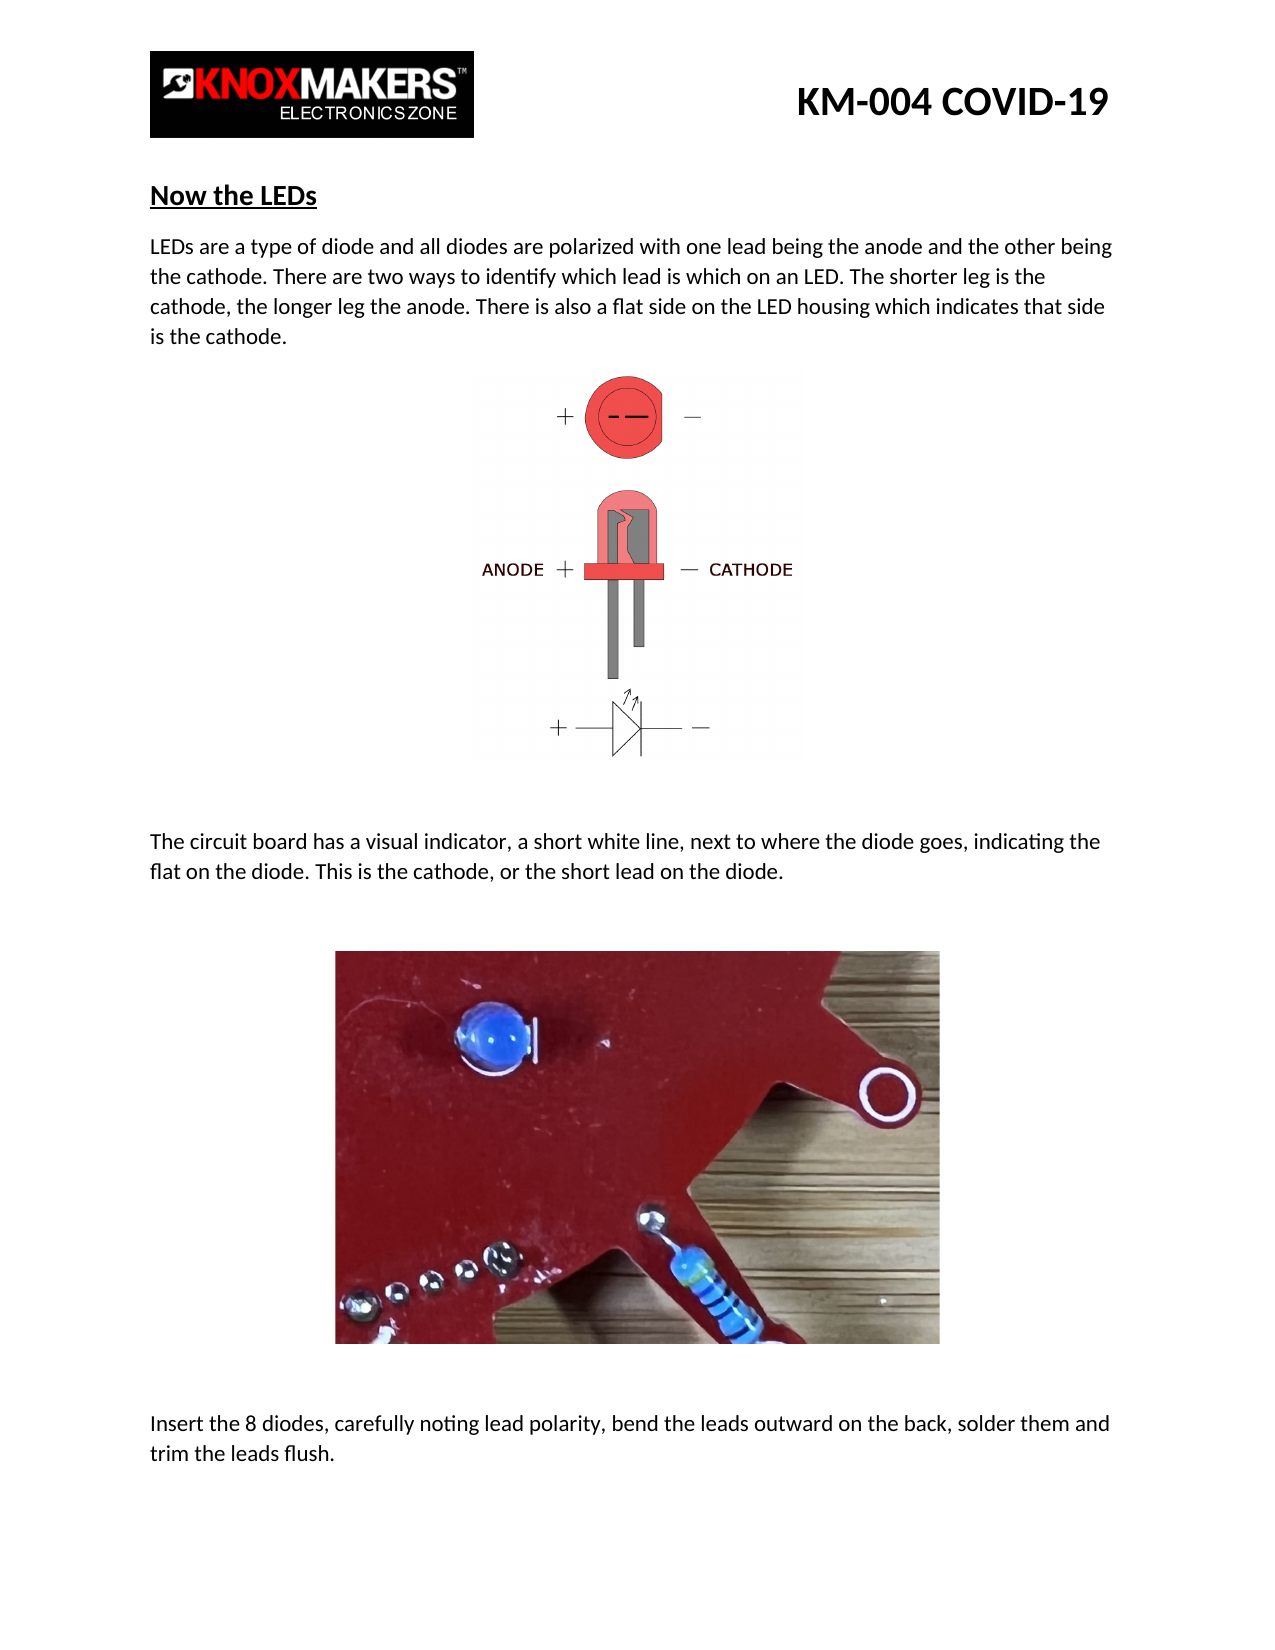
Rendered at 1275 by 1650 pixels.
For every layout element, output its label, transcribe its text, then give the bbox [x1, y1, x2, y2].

text Insert the 8 diodes, carefully noting lead polarity, bend the leads outward on the back, solder them and trim the leads flush. [150, 1409, 1125, 1467]
text Now the LEDs [150, 177, 1125, 212]
picture [470, 369, 805, 762]
picture [150, 51, 474, 138]
text LEDs are a type of diode and all diodes are polarized with one lead being the anode and the other being the cathode. There are two ways to identify which lead is which on an LED. The shorter leg is the cathode, the longer leg the anode. There is also a flat side on the LED housing which indicates that side is the cathode. [150, 232, 1125, 350]
picture [335, 951, 940, 1344]
text The circuit board has a visual indicator, a short white line, next to where the diode goes, indicating the flat on the diode. This is the cathode, or the short lead on the diode. [150, 827, 1125, 885]
